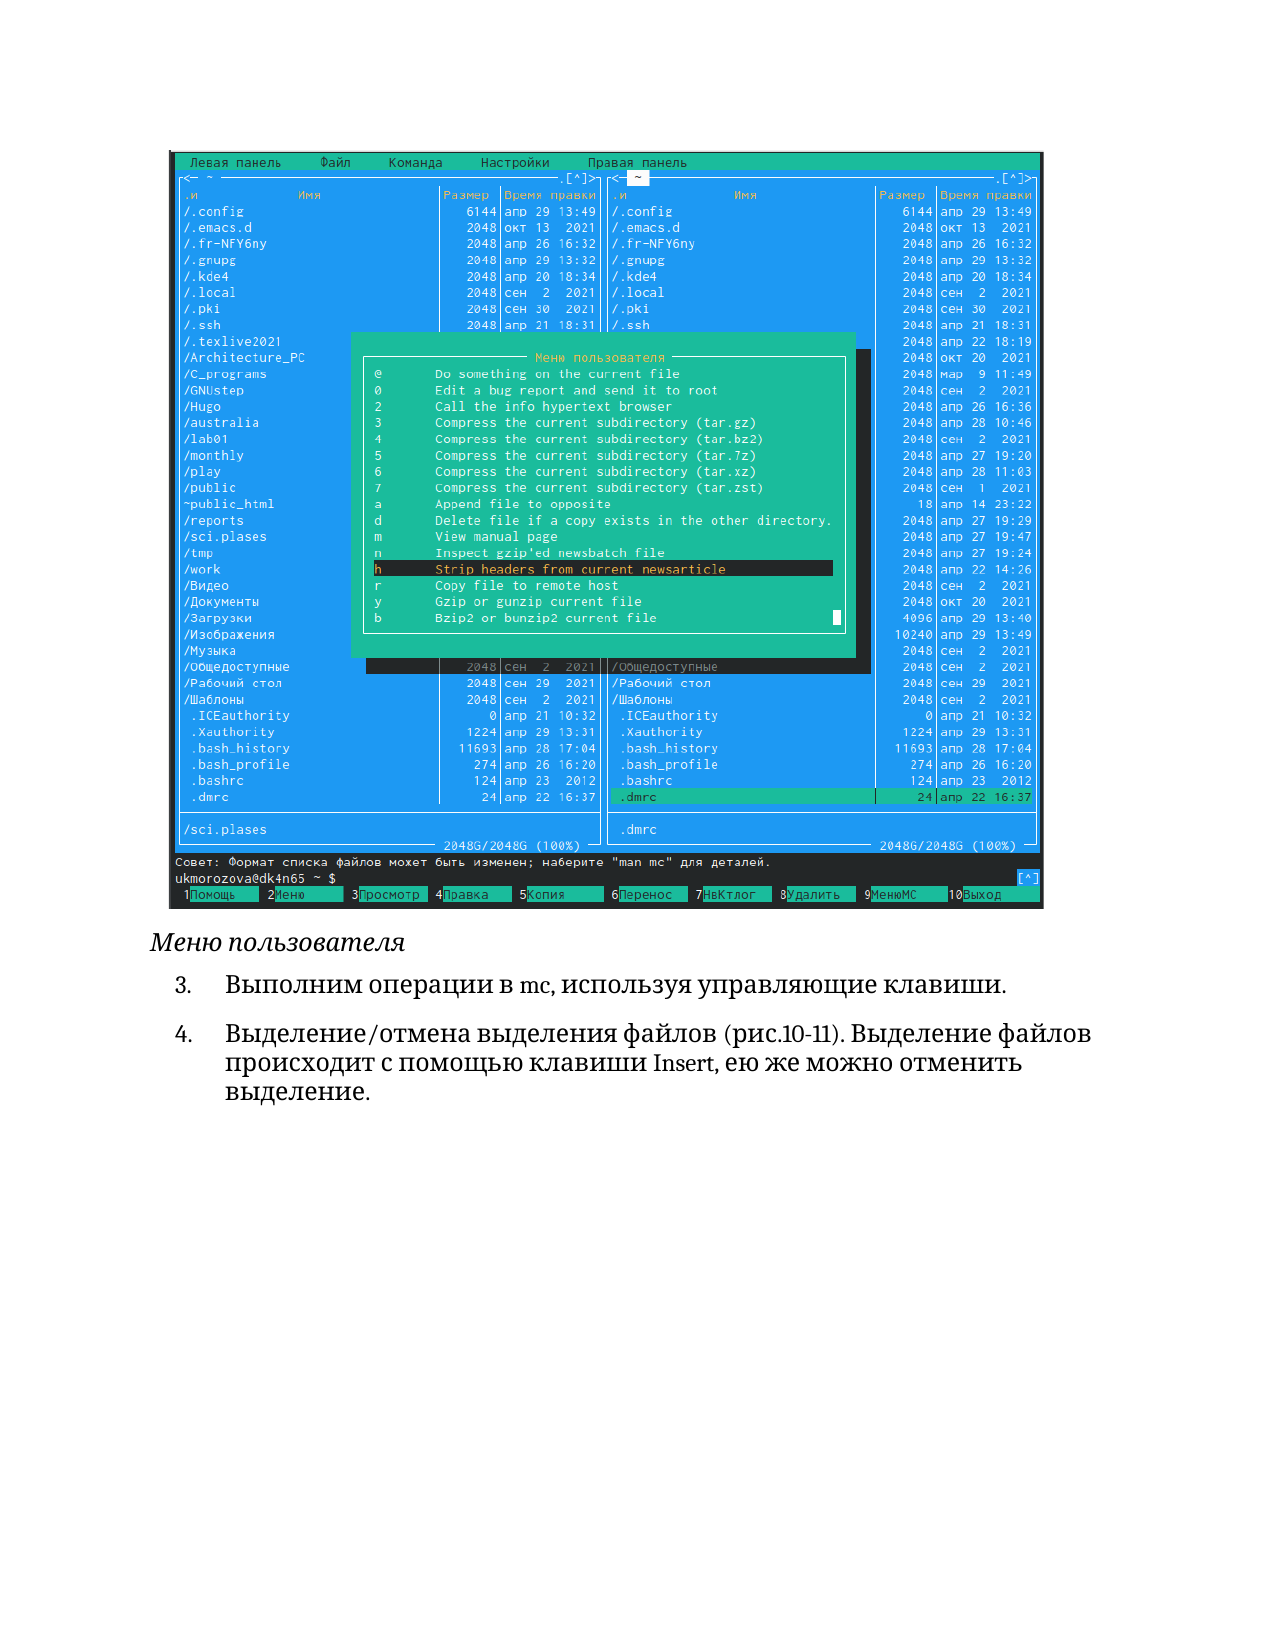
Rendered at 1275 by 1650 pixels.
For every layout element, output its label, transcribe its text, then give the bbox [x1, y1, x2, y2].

picture [168, 150, 1044, 909]
list Выполним операции в mc, используя управляющие клавиши. [175, 971, 1125, 999]
list Выделение/отмена выделения файлов (рис.10-11). Выделение файлов происходит с помощью клавиши Insert, ею же можно отменить выделение. [175, 1020, 1125, 1106]
text Меню пользователя [150, 929, 1125, 958]
